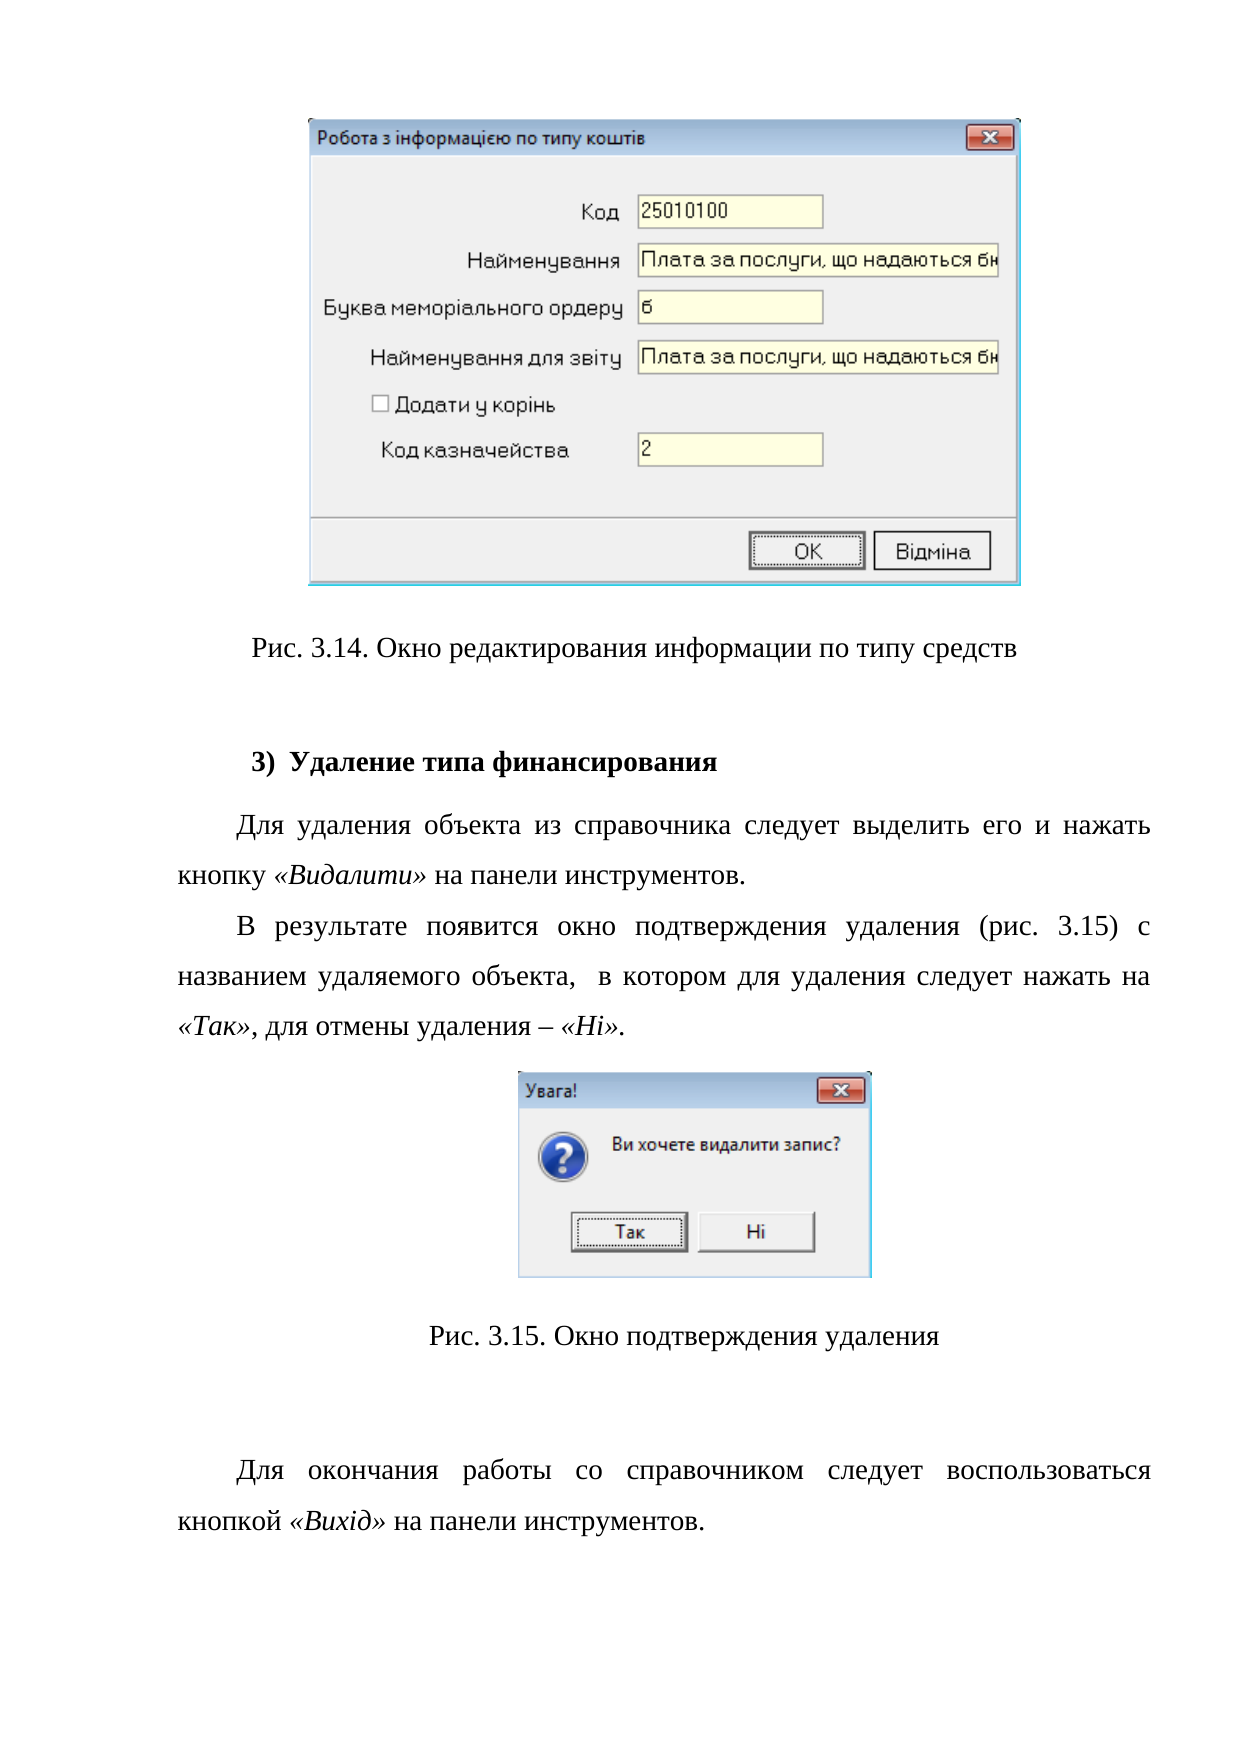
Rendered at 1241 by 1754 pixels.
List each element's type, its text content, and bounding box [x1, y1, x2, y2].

picture [518, 1071, 872, 1278]
picture [308, 118, 1021, 586]
title В результате появится окно подтверждения удаления (рис. 3.15) с названием удаляемого объекта, в котором для удаления следует нажать на «Так», для отмены удаления – «Ні». [177, 908, 1152, 1042]
subtitle Удаление типа финансирования [251, 744, 1152, 778]
title Для окончания работы со справочником следует воспользоваться кнопкой «Вихід» на панели инструментов. [177, 1452, 1152, 1536]
title Для удаления объекта из справочника следует выделить его и нажать кнопку «Видалити» на панели инструментов. [177, 807, 1152, 891]
